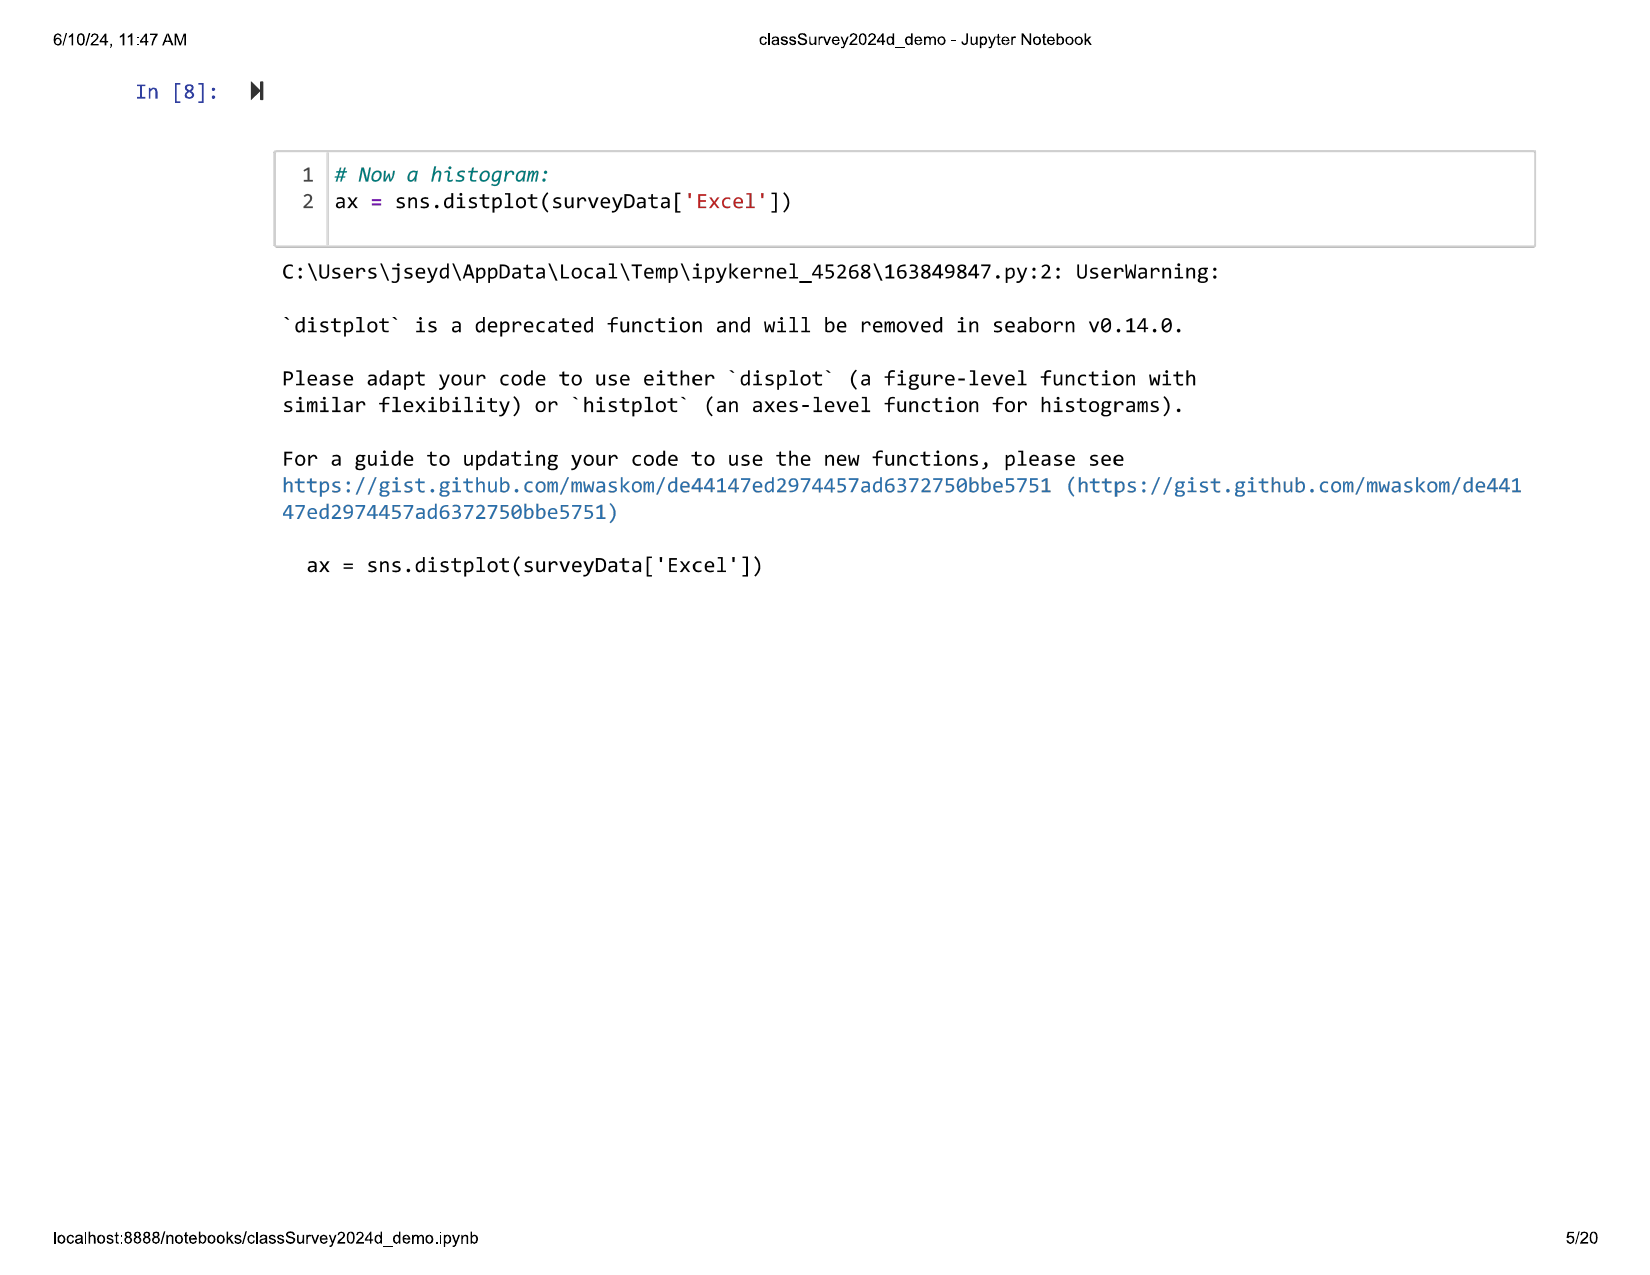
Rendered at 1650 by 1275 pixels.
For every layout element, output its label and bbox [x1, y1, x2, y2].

picture [272, 150, 1537, 577]
